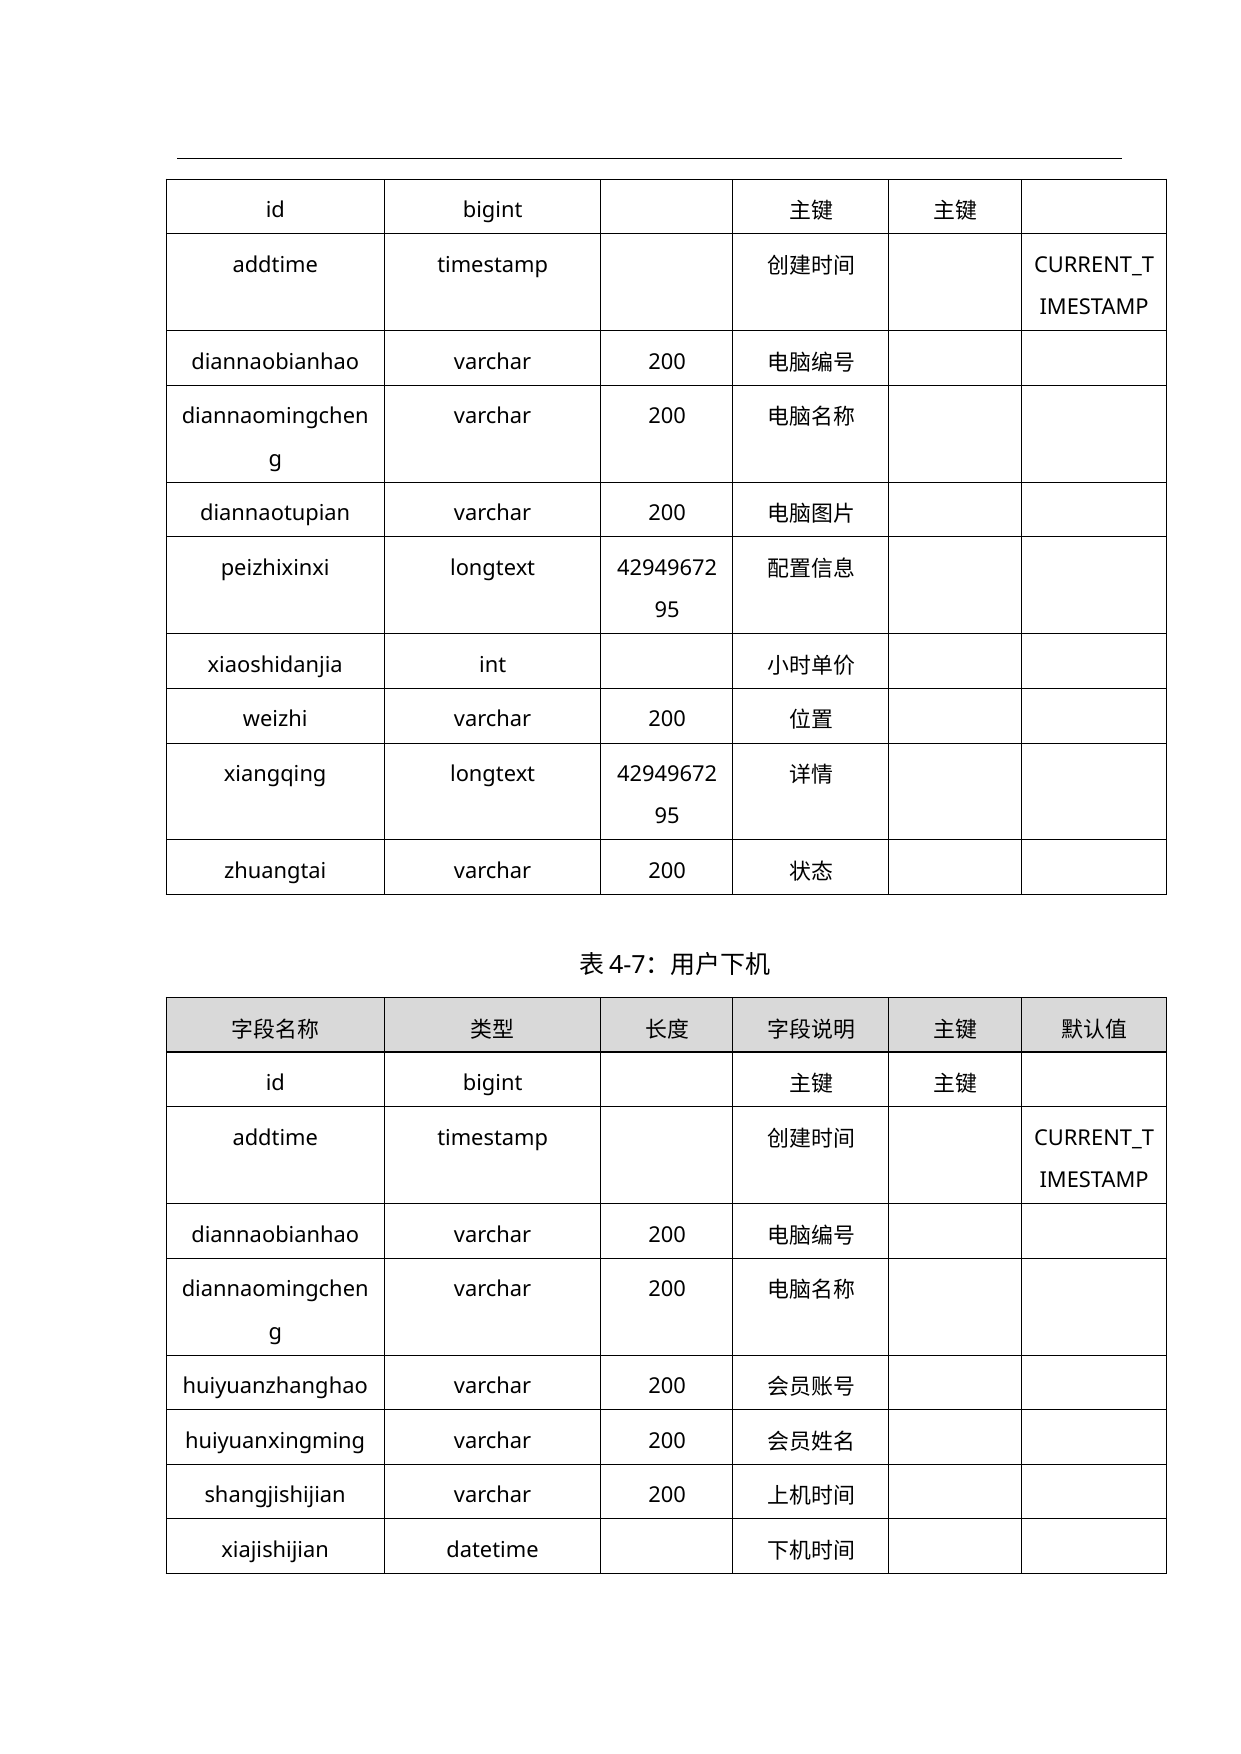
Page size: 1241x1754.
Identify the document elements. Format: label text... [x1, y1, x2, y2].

table_cell huiyuanzhanghao [167, 1356, 384, 1409]
table_cell [601, 180, 732, 233]
table_cell 主键 [733, 1053, 888, 1106]
table_cell 配置信息 [733, 537, 888, 633]
table_cell varchar [385, 1465, 600, 1518]
table_cell 电脑名称 [733, 386, 888, 482]
table_cell 200 [601, 1356, 732, 1409]
table_cell [1022, 1356, 1166, 1409]
table_cell [601, 634, 732, 688]
table_cell varchar [385, 840, 600, 894]
table_cell 下机时间 [733, 1519, 888, 1573]
table_cell timestamp [385, 234, 600, 330]
table_cell [889, 634, 1021, 688]
table_cell [1022, 483, 1166, 536]
table_cell xiaoshidanjia [167, 634, 384, 688]
table_cell 主键 [889, 1053, 1021, 1106]
table_cell varchar [385, 331, 600, 385]
table_cell [889, 689, 1021, 742]
table_cell xiangqing [167, 744, 384, 839]
table_cell [1022, 1259, 1166, 1354]
table_cell [1022, 689, 1166, 742]
table_cell 主键 [889, 180, 1021, 233]
table_cell varchar [385, 386, 600, 482]
table_cell diannaobianhao [167, 1204, 384, 1258]
table_cell [889, 537, 1021, 633]
table_cell shangjishijian [167, 1465, 384, 1518]
table_cell huiyuanxingming [167, 1410, 384, 1464]
table_cell [889, 1204, 1021, 1258]
table_cell varchar [385, 689, 600, 742]
table_cell bigint [385, 180, 600, 233]
table_cell [1022, 537, 1166, 633]
table_cell 电脑图片 [733, 483, 888, 536]
table_cell 200 [601, 331, 732, 385]
table_cell [889, 386, 1021, 482]
table_cell diannaotupian [167, 483, 384, 536]
table_cell 200 [601, 689, 732, 742]
table_cell varchar [385, 1259, 600, 1354]
table_cell 200 [601, 483, 732, 536]
table_cell 200 [601, 1259, 732, 1354]
table_header 类型 [385, 998, 600, 1051]
table_cell zhuangtai [167, 840, 384, 894]
table_cell [889, 1259, 1021, 1354]
table_cell bigint [385, 1053, 600, 1106]
table_cell [889, 234, 1021, 330]
table_cell 200 [601, 1465, 732, 1518]
table_header 长度 [601, 998, 732, 1051]
table_cell [889, 1410, 1021, 1464]
table_cell [889, 1107, 1021, 1203]
table_cell diannaomingcheng [167, 1259, 384, 1354]
table_cell [889, 1519, 1021, 1573]
table_cell 位置 [733, 689, 888, 742]
table_header 字段名称 [167, 998, 384, 1051]
table_cell 电脑编号 [733, 331, 888, 385]
table_cell xiajishijian [167, 1519, 384, 1573]
table_cell 电脑名称 [733, 1259, 888, 1354]
table_cell CURRENT_TIMESTAMP [1022, 1107, 1166, 1203]
table_cell [889, 1356, 1021, 1409]
table_cell [1022, 386, 1166, 482]
table_cell varchar [385, 483, 600, 536]
table_cell 4294967295 [601, 744, 732, 839]
table_cell peizhixinxi [167, 537, 384, 633]
table_cell 4294967295 [601, 537, 732, 633]
table_cell 创建时间 [733, 1107, 888, 1203]
table_cell timestamp [385, 1107, 600, 1203]
table_cell addtime [167, 1107, 384, 1203]
table_cell 创建时间 [733, 234, 888, 330]
table_cell [601, 234, 732, 330]
table_cell longtext [385, 744, 600, 839]
table_cell 小时单价 [733, 634, 888, 688]
table_cell [1022, 1519, 1166, 1573]
table_cell diannaobianhao [167, 331, 384, 385]
table_cell [889, 744, 1021, 839]
table_cell 会员账号 [733, 1356, 888, 1409]
table_cell [1022, 840, 1166, 894]
table_cell [1022, 1204, 1166, 1258]
table_header 主键 [889, 998, 1021, 1051]
table_cell varchar [385, 1356, 600, 1409]
table_cell [601, 1107, 732, 1203]
table_cell [1022, 634, 1166, 688]
table_cell int [385, 634, 600, 688]
table_cell [889, 483, 1021, 536]
table_cell weizhi [167, 689, 384, 742]
table_header 默认值 [1022, 998, 1166, 1051]
table_cell varchar [385, 1204, 600, 1258]
table_cell [601, 1519, 732, 1573]
table_cell addtime [167, 234, 384, 330]
table_cell 电脑编号 [733, 1204, 888, 1258]
table_cell 200 [601, 1204, 732, 1258]
table_cell [889, 1465, 1021, 1518]
table_cell 主键 [733, 180, 888, 233]
table_cell 会员姓名 [733, 1410, 888, 1464]
table_cell [889, 331, 1021, 385]
table_cell [1022, 331, 1166, 385]
table_cell 状态 [733, 840, 888, 894]
table_cell [1022, 1053, 1166, 1106]
table_cell [889, 840, 1021, 894]
table_cell id [167, 1053, 384, 1106]
table_cell 详情 [733, 744, 888, 839]
table_cell [1022, 1410, 1166, 1464]
table_cell diannaomingcheng [167, 386, 384, 482]
table_cell id [167, 180, 384, 233]
table_cell [1022, 1465, 1166, 1518]
text 表4-7：用户下机 [177, 929, 1122, 997]
table_header 字段说明 [733, 998, 888, 1051]
table_cell datetime [385, 1519, 600, 1573]
table_cell [601, 1053, 732, 1106]
table_cell [1022, 180, 1166, 233]
table_cell 200 [601, 386, 732, 482]
table_cell varchar [385, 1410, 600, 1464]
table_cell [1022, 744, 1166, 839]
table_cell longtext [385, 537, 600, 633]
table_cell CURRENT_TIMESTAMP [1022, 234, 1166, 330]
table_cell 200 [601, 1410, 732, 1464]
table_cell 200 [601, 840, 732, 894]
table_cell 上机时间 [733, 1465, 888, 1518]
